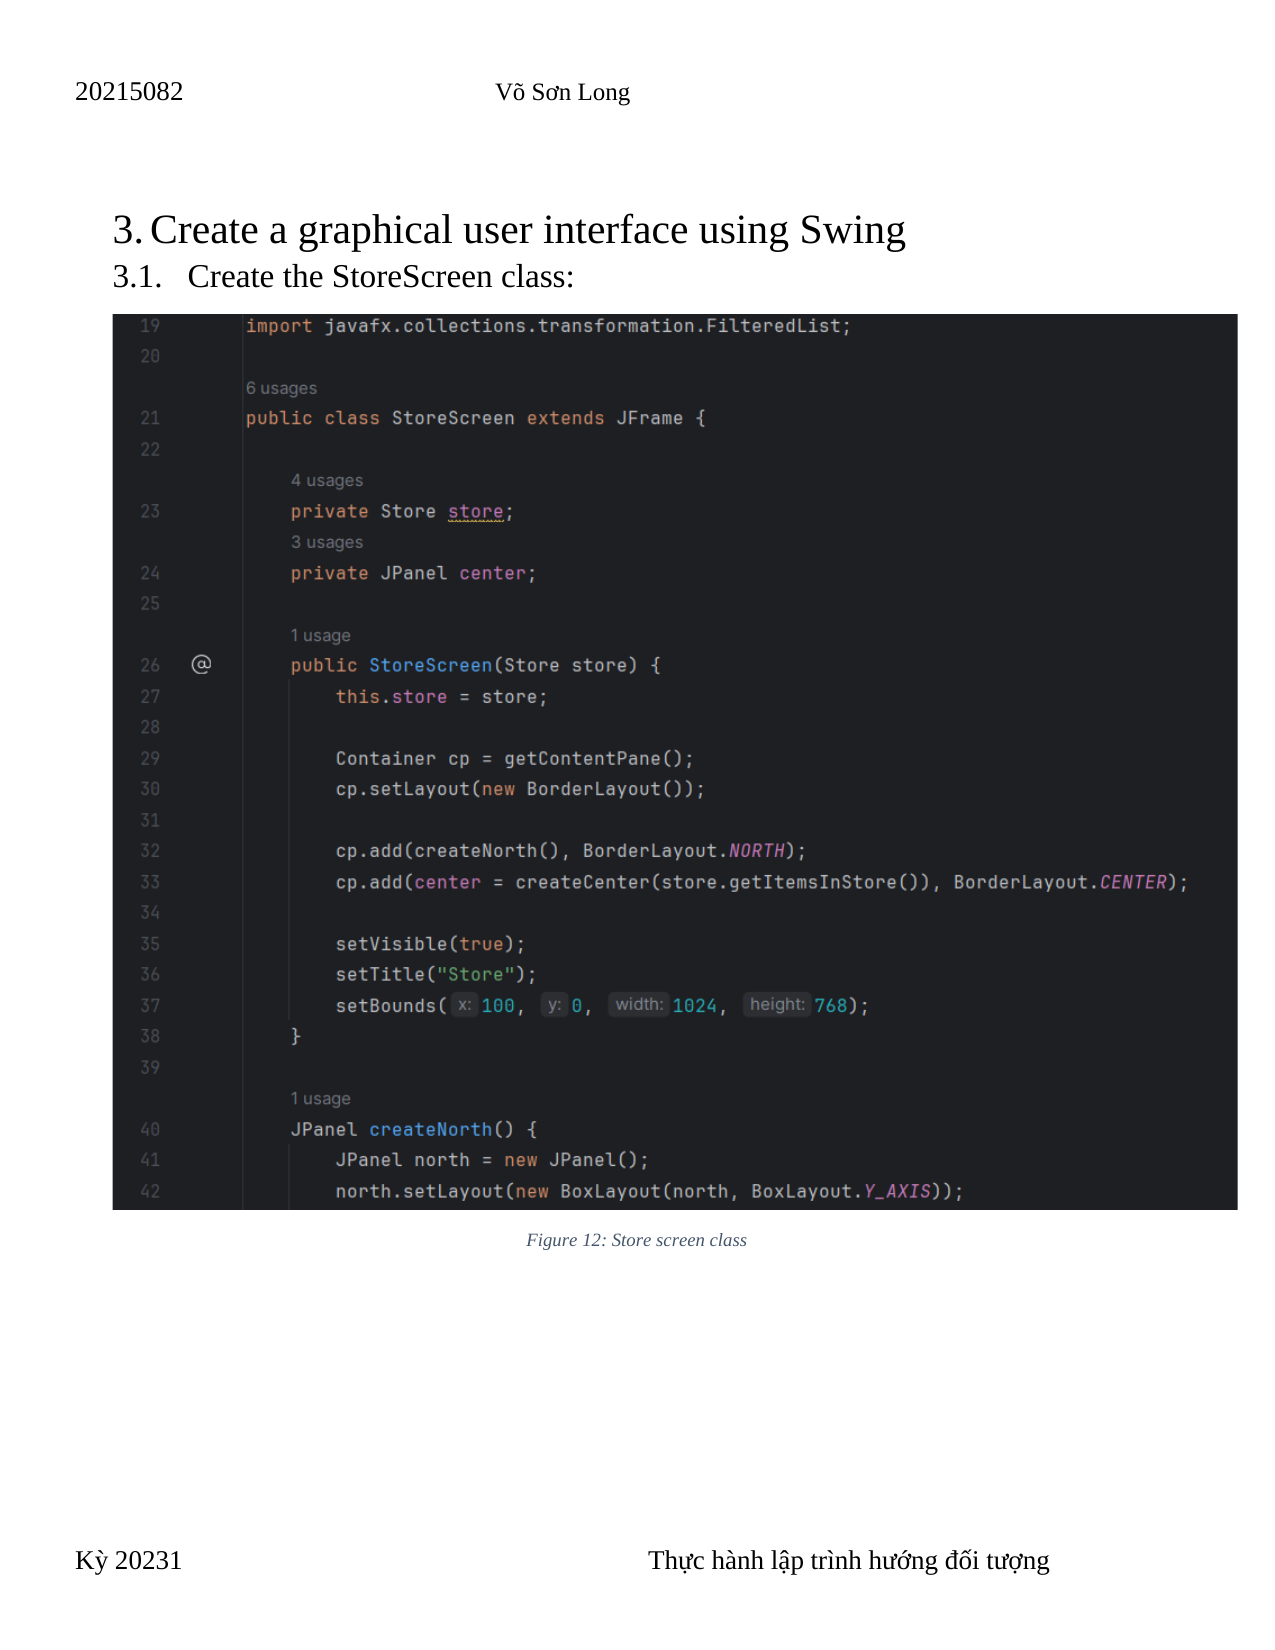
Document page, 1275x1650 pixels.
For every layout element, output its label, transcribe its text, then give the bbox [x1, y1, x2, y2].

list Create a graphical user interface using Swing [112, 204, 1200, 252]
text Figure 12: Store screen class [75, 1229, 1200, 1251]
picture [112, 314, 1238, 1210]
list Create the StoreScreen class: [112, 256, 1200, 294]
